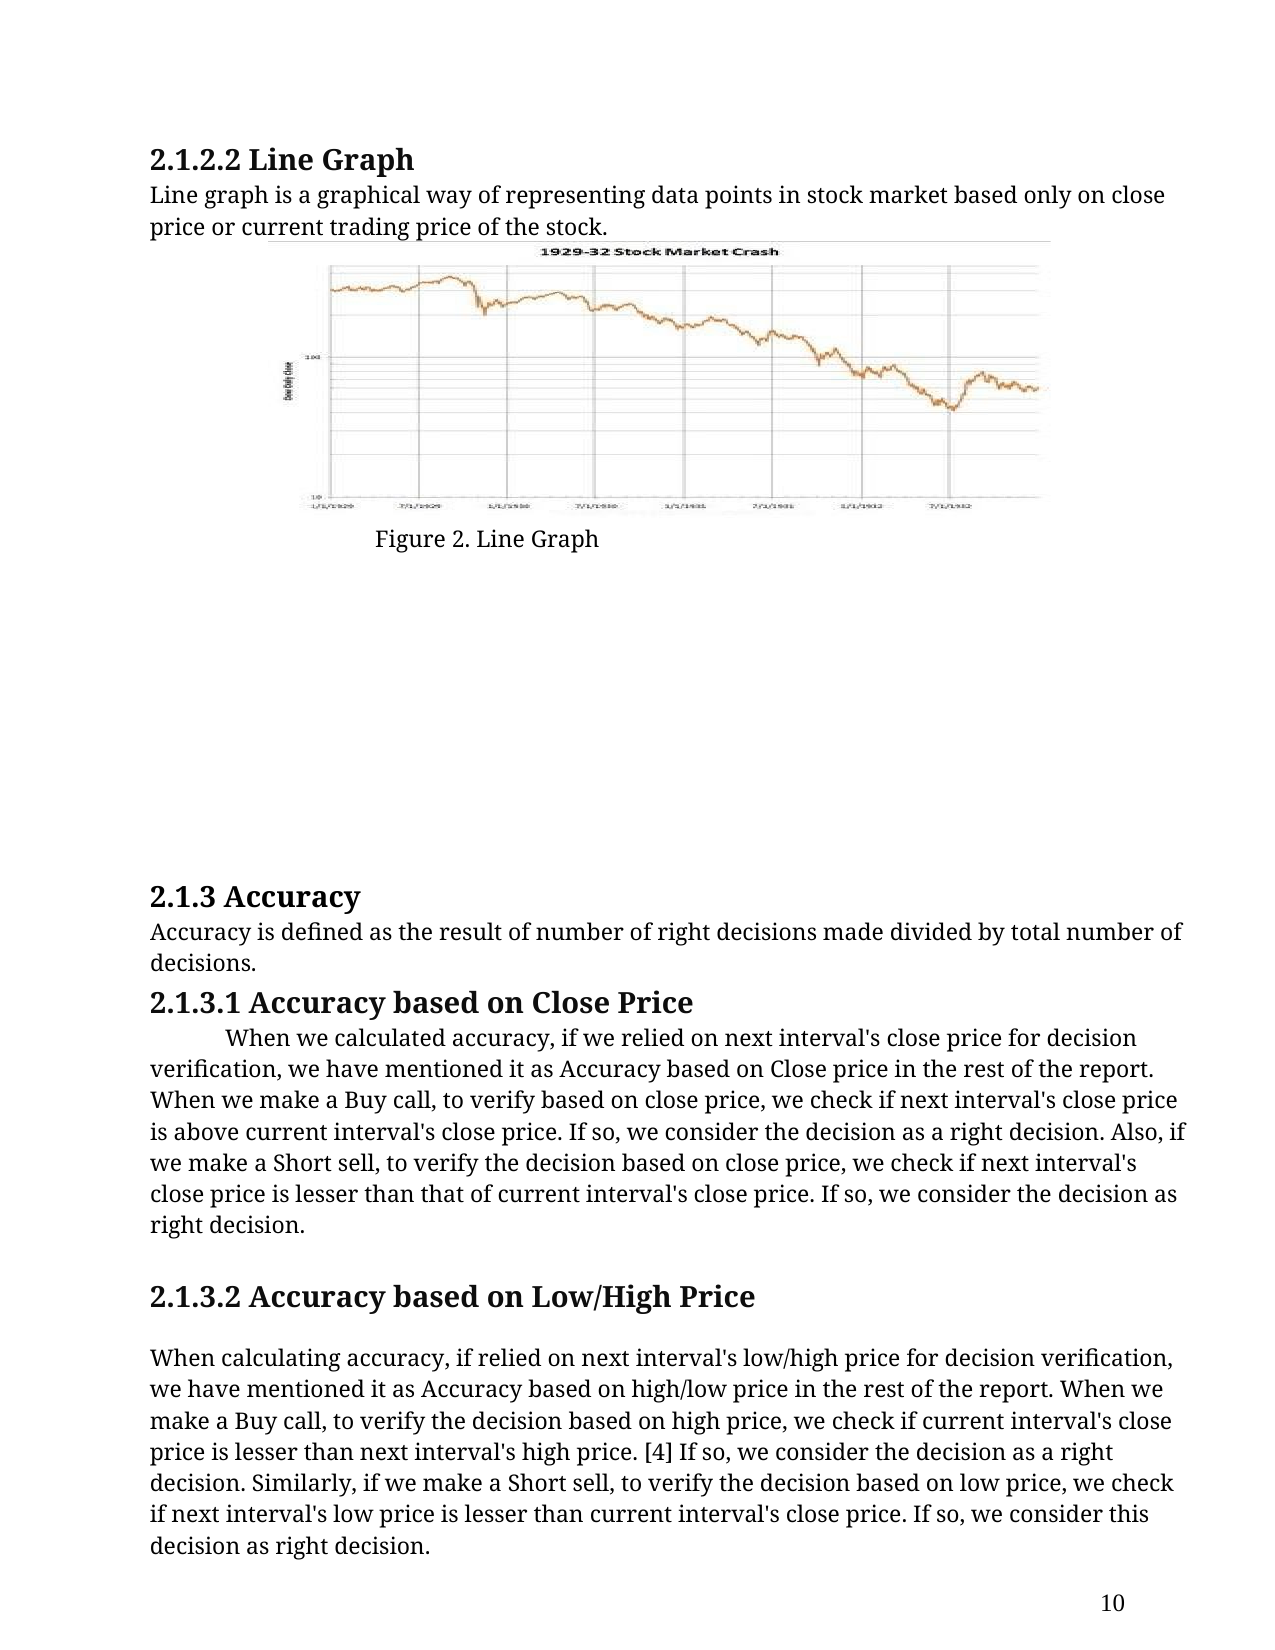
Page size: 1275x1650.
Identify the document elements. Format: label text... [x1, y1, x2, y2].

text When we calculated accuracy, if we relied on next interval's close price for decision verification, we have mentioned it as Accuracy based on Close price in the rest of the report. When we make a Buy call, to verify based on close price, we check if next interval's close price is above current interval's close price. If so, we consider the decision as a right decision. Also, if we make a Short sell, to verify the decision based on close price, we check if next interval's close price is lesser than that of current interval's close price. If so, we consider the decision as right decision. [150, 1022, 1196, 1241]
subtitle 2.1.2.2 Line Graph [150, 139, 1196, 179]
subtitle 2.1.3.1 Accuracy based on Close Price [150, 982, 1196, 1022]
text Line graph is a graphical way of representing data points in stock market based only on close price or current trading price of the stock. [149, 179, 1196, 242]
text When calculating accuracy, if relied on next interval's low/high price for decision verification, we have mentioned it as Accuracy based on high/low price in the rest of the report. When we make a Buy call, to verify the decision based on high price, we check if current interval's close price is lesser than next interval's high price. [4] If so, we consider the decision as a right decision. Similarly, if we make a Short sell, to verify the decision based on low price, we check if next interval's low price is lesser than current interval's close price. If so, we consider this decision as right decision. [149, 1342, 1196, 1561]
text Figure 2. Line Graph [149, 523, 1196, 554]
subtitle 2.1.3.2 Accuracy based on Low/High Price [150, 1276, 1196, 1316]
text Accuracy is defined as the result of number of right decisions made divided by total number of decisions. [150, 916, 1196, 978]
subtitle 2.1.3 Accuracy [150, 876, 1196, 916]
picture [268, 241, 1051, 523]
